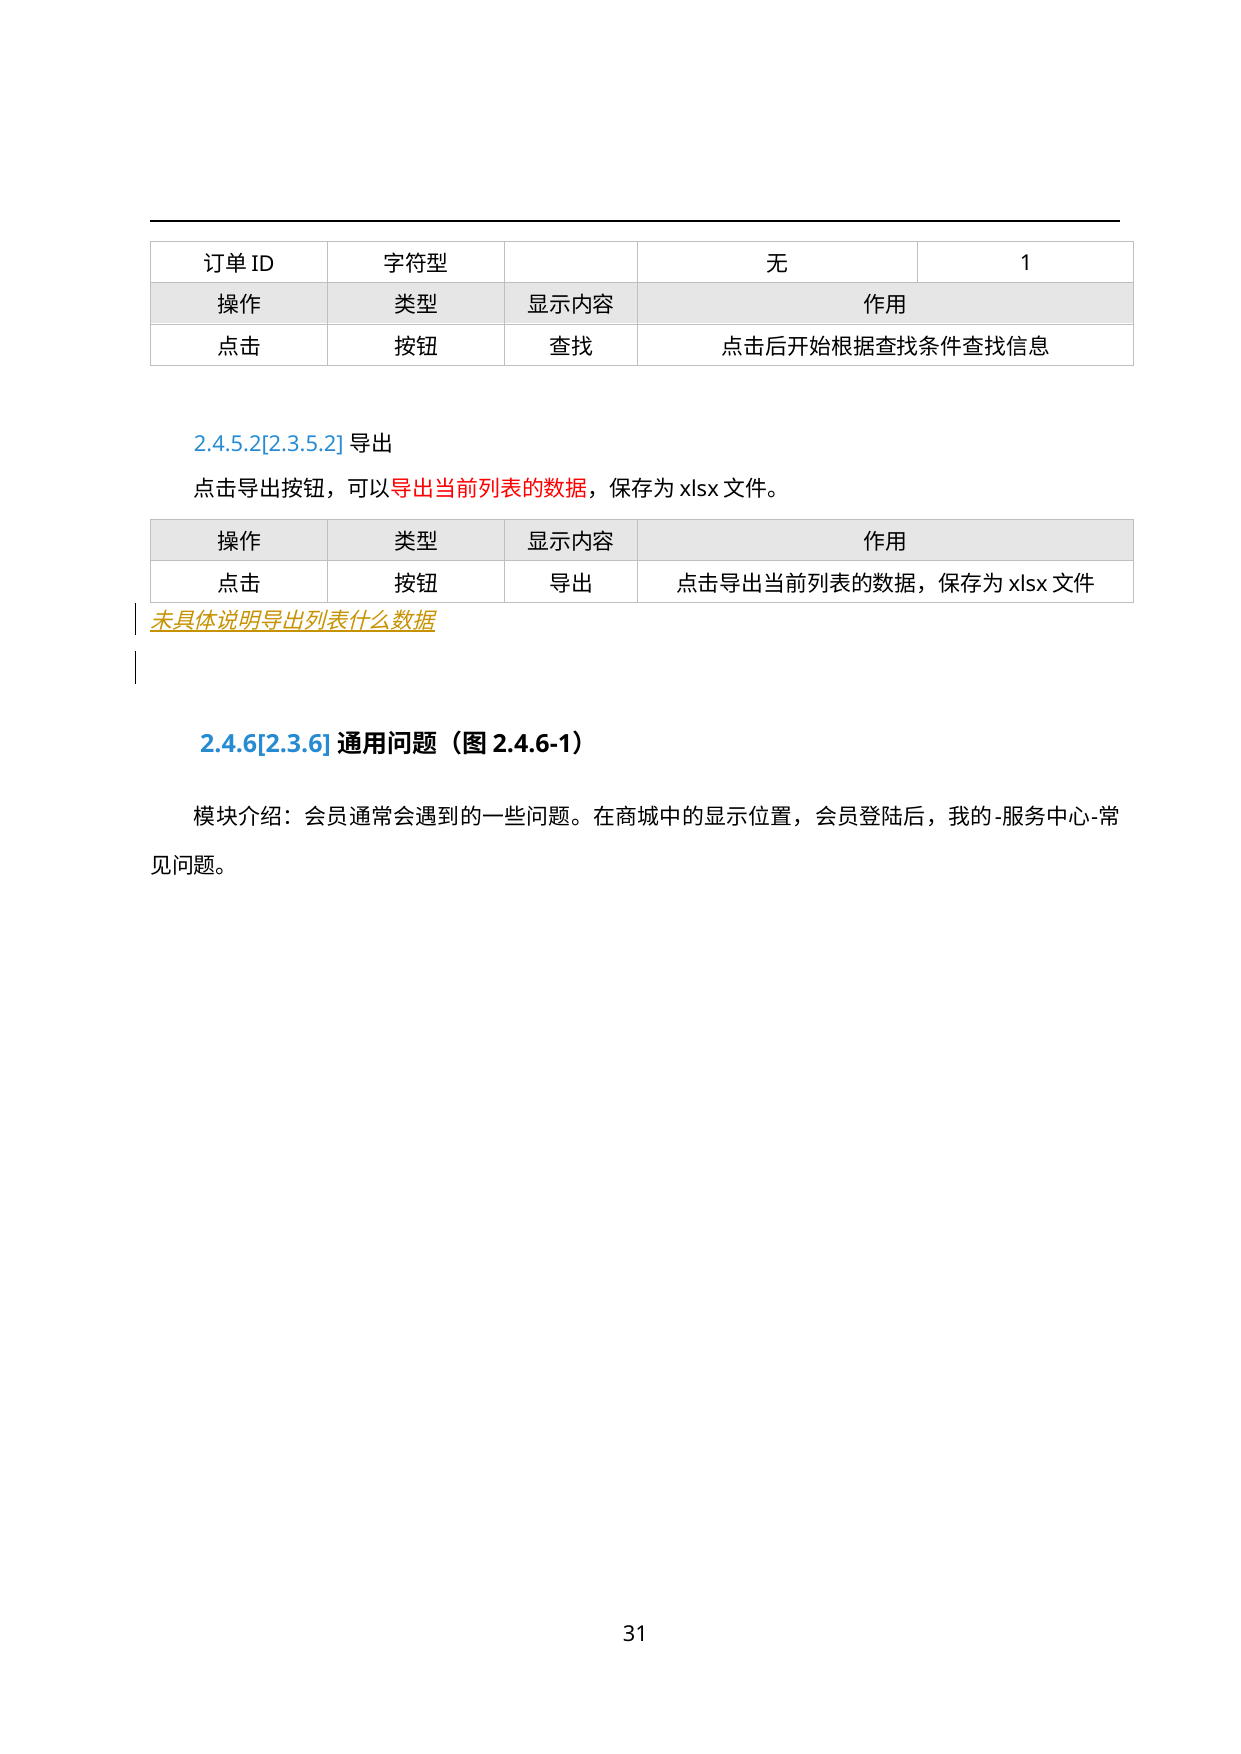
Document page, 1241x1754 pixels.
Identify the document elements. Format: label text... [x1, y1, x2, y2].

table_cell 点击后开始根据查找条件查找信息 [638, 325, 1133, 365]
table_cell 导出 [505, 561, 637, 602]
table_cell 点击 [151, 561, 327, 602]
subtitle 导出 [150, 426, 1120, 458]
subtitle 通用问题（图2.4.6-1） [150, 709, 1120, 774]
table_header 作用 [638, 520, 1133, 560]
table_cell 类型 [328, 283, 504, 323]
table_cell 1 [918, 242, 1133, 282]
table_header 显示内容 [505, 520, 637, 560]
table_cell 显示内容 [505, 283, 637, 323]
table_cell 查找 [505, 325, 637, 365]
table_cell 订单ID [151, 242, 327, 282]
text 点击导出按钮，可以导出当前列表的数据，保存为xlsx文件。 [150, 471, 1120, 503]
table_header 操作 [151, 520, 327, 560]
table_cell 字符型 [328, 242, 504, 282]
table_cell 无 [638, 242, 917, 282]
table_cell [505, 242, 637, 282]
text 模块介绍：会员通常会遇到的一些问题。在商城中的显示位置，会员登陆后，我的-服务中心-常见问题。 [150, 799, 1120, 880]
table_cell 点击 [151, 325, 327, 365]
table_cell 点击导出当前列表的数据，保存为xlsx文件 [638, 561, 1133, 602]
table_cell 操作 [151, 283, 327, 323]
table_header 类型 [328, 520, 504, 560]
table_cell 作用 [638, 283, 1133, 323]
table_cell 按钮 [328, 561, 504, 602]
table_cell 按钮 [328, 325, 504, 365]
